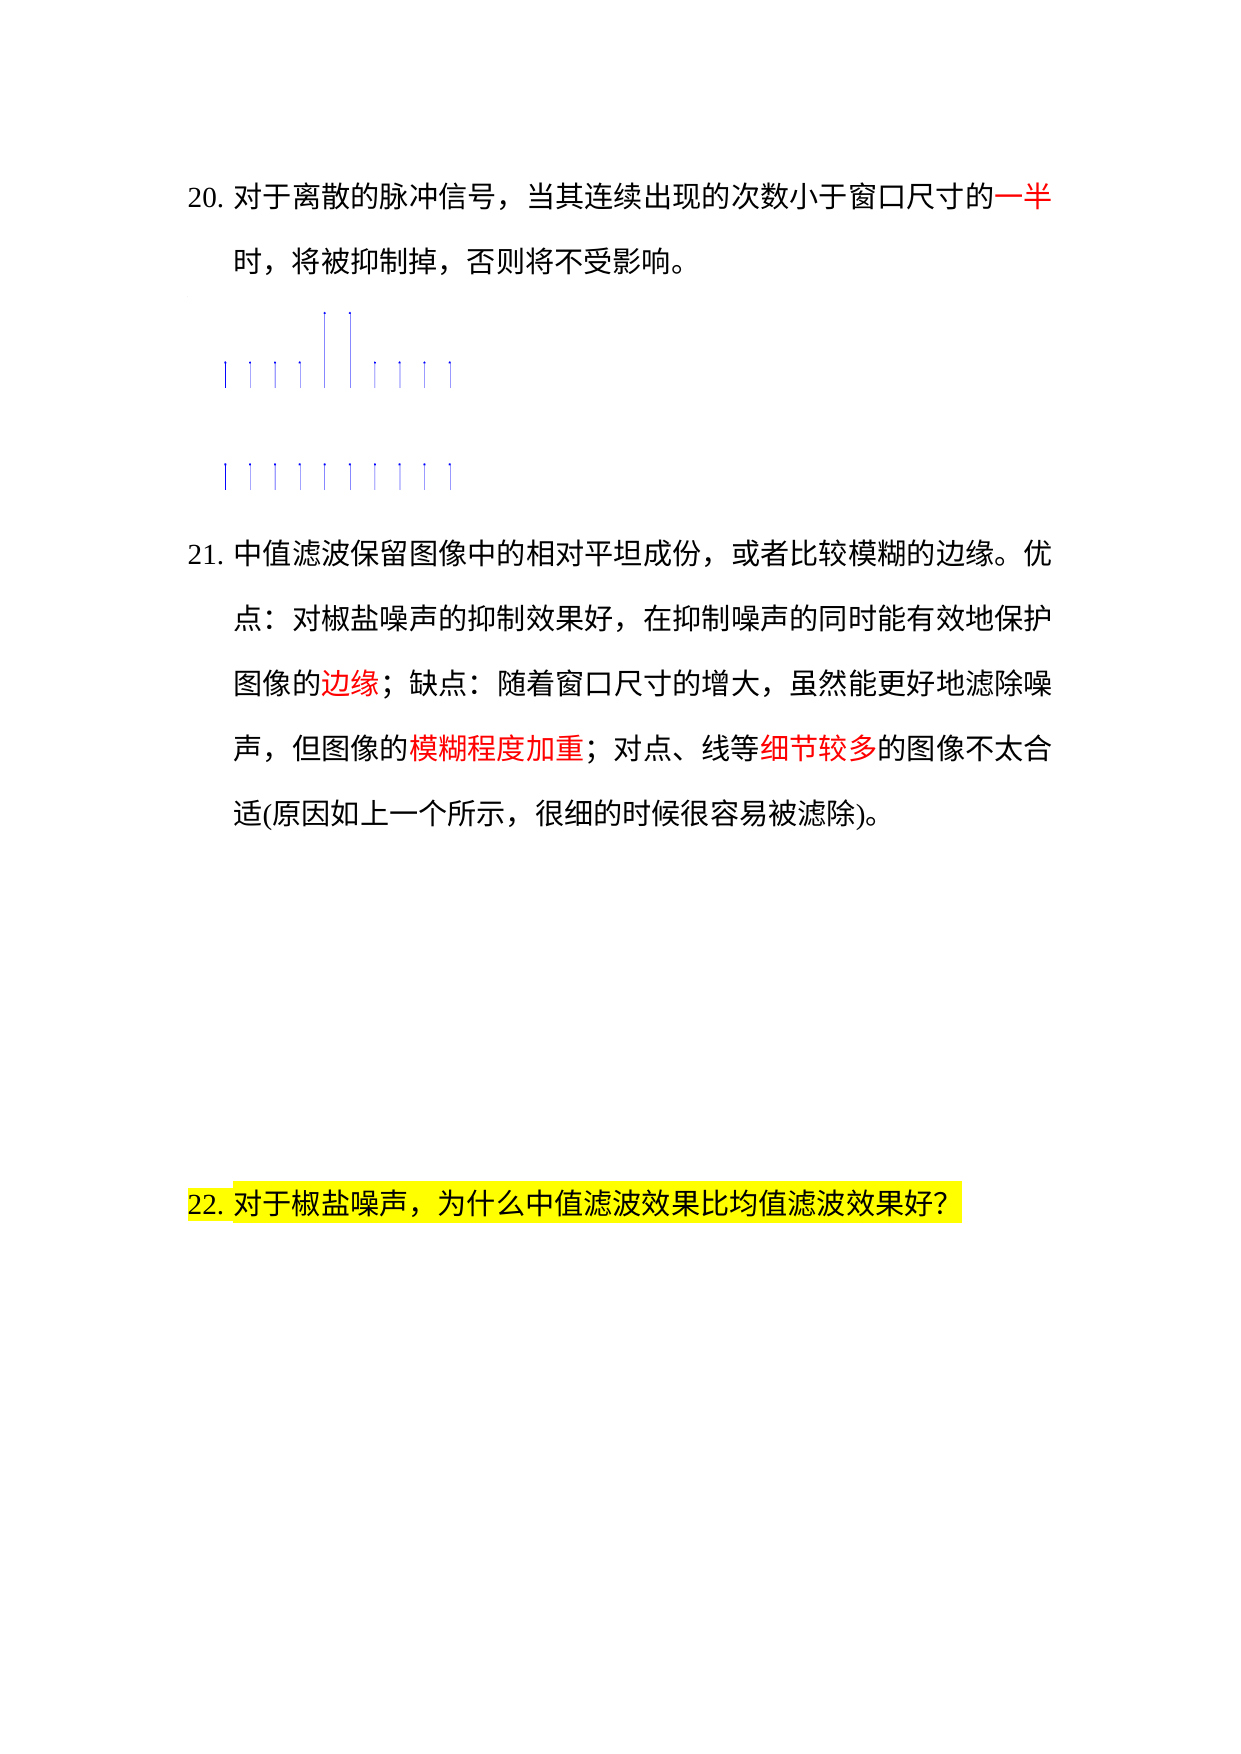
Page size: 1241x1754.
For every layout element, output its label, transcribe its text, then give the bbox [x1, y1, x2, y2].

list 对于椒盐噪声，为什么中值滤波效果比均值滤波效果好？ [187, 1169, 1053, 1234]
list 中值滤波保留图像中的相对平坦成份，或者比较模糊的边缘。优点：对椒盐噪声的抑制效果好，在抑制噪声的同时能有效地保护图像的边缘；缺点：随着窗口尺寸的增大，虽然能更好地滤除噪声，但图像的模糊程度加重；对点、线等细节较多的图像不太合适(原因如上一个所示，很细的时候很容易被滤除)。 [187, 292, 1053, 844]
picture [187, 296, 477, 513]
list 对于离散的脉冲信号，当其连续出现的次数小于窗口尺寸的一半时，将被抑制掉，否则将不受影响。 [187, 162, 1053, 292]
